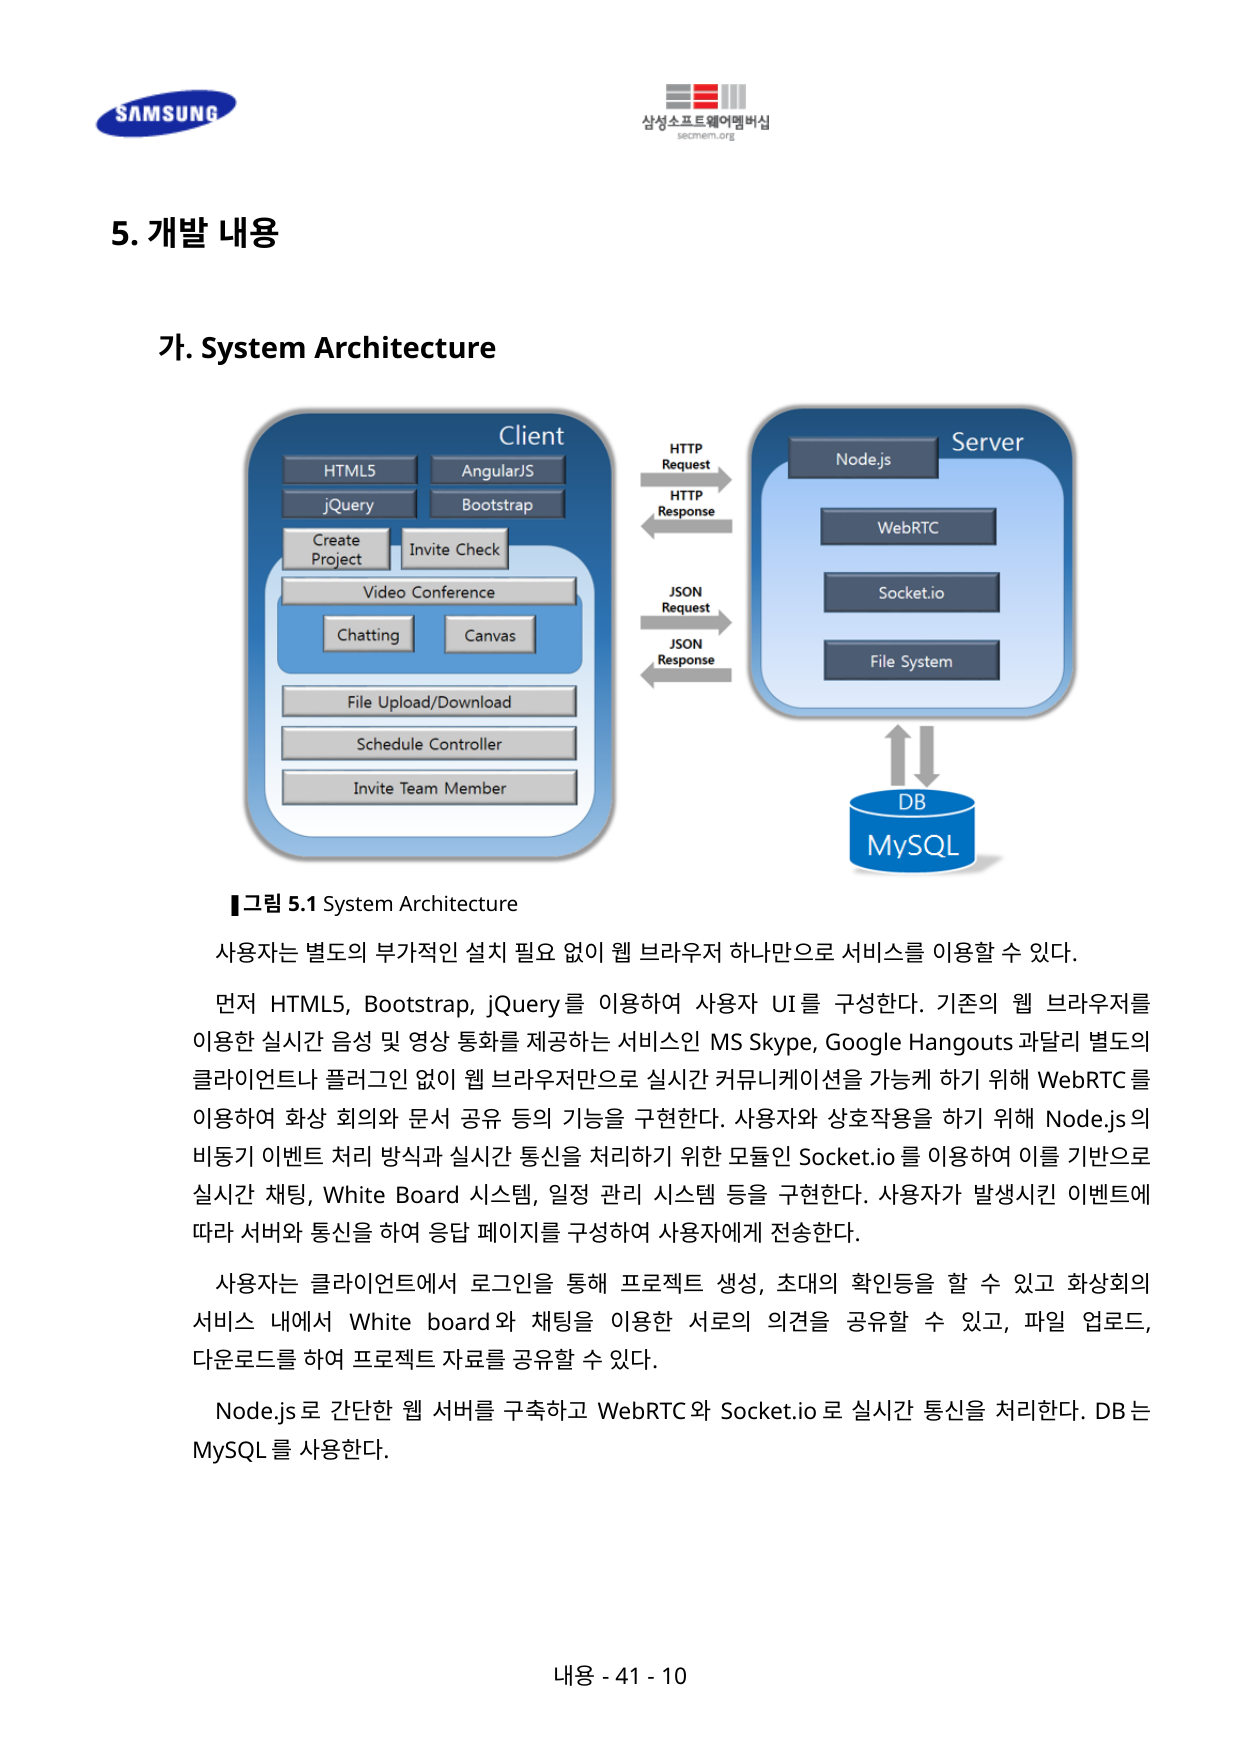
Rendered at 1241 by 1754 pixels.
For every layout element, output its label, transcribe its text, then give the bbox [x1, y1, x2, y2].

picture [88, 82, 244, 141]
subtitle 먼저 HTML5, Bootstrap, jQuery를 이용하여 사용자 UI를 구성한다. 기존의 웹 브라우저를 이용한 실시간 음성 및 영상 통화를 제공하는 서비스인 MS Skype, Google Hangouts과달리 별도의 클라이언트나 플러그인 없이 웹 브라우저만으로 실시간 커뮤니케이션을 가능케 하기 위해 WebRTC를 이용하여 화상 회의와 문서 공유 등의 기능을 구현한다. 사용자와 상호작용을 하기 위해 Node.js의 비동기 이벤트 처리 방식과 실시간 통신을 처리하기 위한 모듈인 Socket.io를 이용하여 이를 기반으로 실시간 채팅, White Board 시스템, 일정 관리 시스템 등을 구현한다. 사용자가 발생시킨 이벤트에 따라 서버와 통신을 하여 응답 페이지를 구성하여 사용자에게 전송한다. [192, 986, 1152, 1248]
picture [642, 84, 769, 141]
subtitle Node.js로 간단한 웹 서버를 구축하고 WebRTC와 Socket.io로 실시간 통신을 처리한다. DB는 MySQL를 사용한다. [192, 1393, 1152, 1465]
picture [214, 386, 1112, 883]
subtitle 사용자는 클라이언트에서 로그인을 통해 프로젝트 생성, 초대의 확인등을 할 수 있고 화상회의 서비스 내에서 White board와 채팅을 이용한 서로의 의견을 공유할 수 있고, 파일 업로드, 다운로드를 하여 프로젝트 자료를 공유할 수 있다. [192, 1266, 1152, 1376]
subtitle 개발 내용 [148, 207, 1152, 255]
subtitle 사용자는 별도의 부가적인 설치 필요 없이 웹 브라우저 하나만으로 서비스를 이용할 수 있다. [192, 935, 1152, 968]
subtitle System Architecture [201, 325, 1152, 367]
